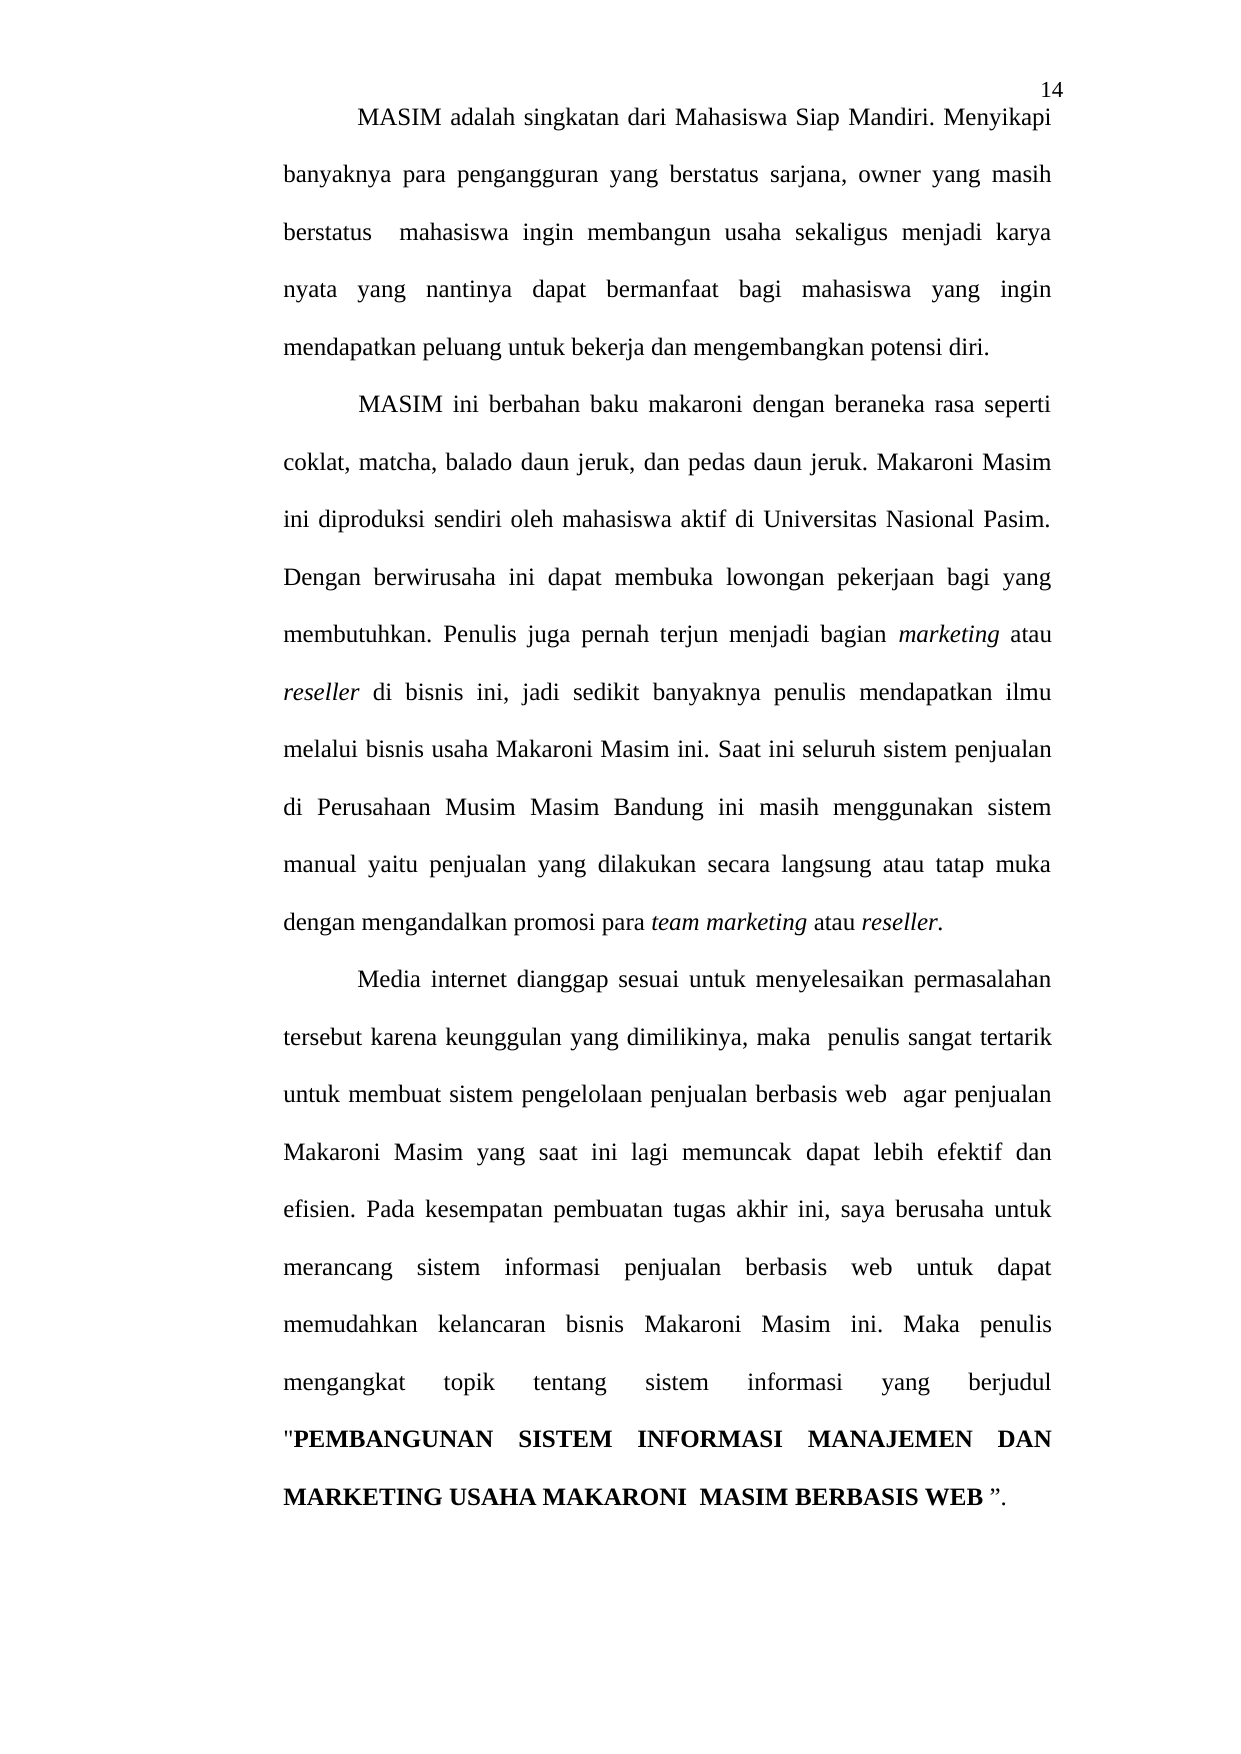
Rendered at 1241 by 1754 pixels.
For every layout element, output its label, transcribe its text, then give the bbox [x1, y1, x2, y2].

list MASIM adalah singkatan dari Mahasiswa Siap Mandiri. Menyikapi banyaknya para pengangguran yang berstatus sarjana, owner yang masih berstatus mahasiswa ingin membangun usaha sekaligus menjadi karya nyata yang nantinya dapat bermanfaat bagi mahasiswa yang ingin mendapatkan peluang untuk bekerja dan mengembangkan potensi diri. [283, 102, 1052, 361]
text Media internet dianggap sesuai untuk menyelesaikan permasalahan tersebut karena keunggulan yang dimilikinya, maka penulis sangat tertarik untuk membuat sistem pengelolaan penjualan berbasis web agar penjualan Makaroni Masim yang saat ini lagi memuncak dapat lebih efektif dan efisien. Pada kesempatan pembuatan tugas akhir ini, saya berusaha untuk merancang sistem informasi penjualan berbasis web untuk dapat memudahkan kelancaran bisnis Makaroni Masim ini. Maka penulis mengangkat topik tentang sistem informasi yang berjudul "PEMBANGUNAN SISTEM INFORMASI MANAJEMEN DAN MARKETING USAHA MAKARONI MASIM BERBASIS WEB ”. [283, 964, 1052, 1511]
list MASIM ini berbahan baku makaroni dengan beraneka rasa seperti coklat, matcha, balado daun jeruk, dan pedas daun jeruk. Makaroni Masim ini diproduksi sendiri oleh mahasiswa aktif di Universitas Nasional Pasim. Dengan berwirusaha ini dapat membuka lowongan pekerjaan bagi yang membutuhkan. Penulis juga pernah terjun menjadi bagian marketing atau reseller di bisnis ini, jadi sedikit banyaknya penulis mendapatkan ilmu melalui bisnis usaha Makaroni Masim ini. Saat ini seluruh sistem penjualan di Perusahaan Musim Masim Bandung ini masih menggunakan sistem manual yaitu penjualan yang dilakukan secara langsung atau tatap muka dengan mengandalkan promosi para team marketing atau reseller. [283, 389, 1052, 936]
